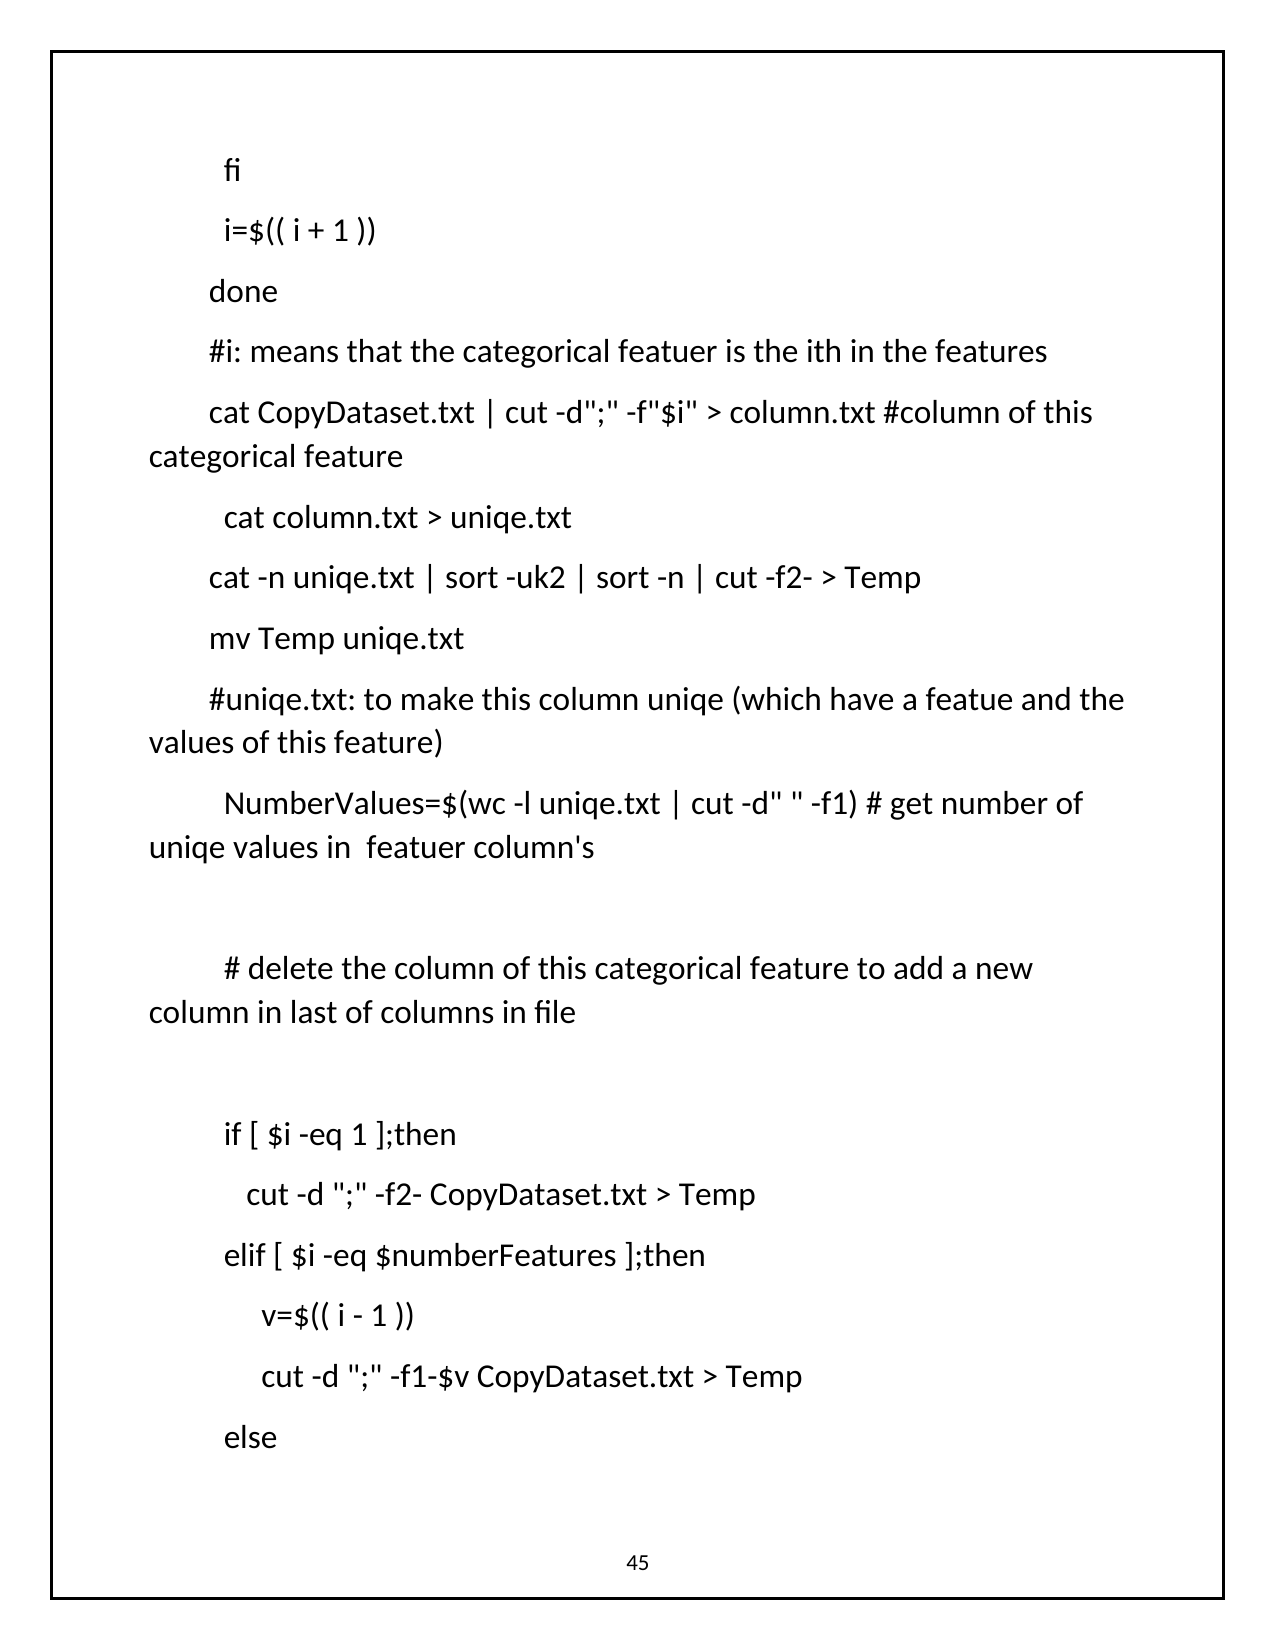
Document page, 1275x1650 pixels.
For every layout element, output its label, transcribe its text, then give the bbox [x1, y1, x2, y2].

text #i: means that the categorical featuer is the ith in the features [148, 330, 1126, 371]
text else [148, 1416, 1126, 1456]
text cut -d ";" -f1-$v CopyDataset.txt > Temp [148, 1355, 1126, 1396]
text NumberValues=$(wc -l uniqe.txt | cut -d" " -f1) # get number of uniqe values in featuer column's [148, 782, 1126, 867]
text if [ $i -eq 1 ];then [148, 1112, 1126, 1153]
text elif [ $i -eq $numberFeatures ];then [148, 1234, 1126, 1274]
text mv Temp uniqe.txt [148, 617, 1126, 658]
text cat column.txt > uniqe.txt [148, 496, 1126, 536]
text cat -n uniqe.txt | sort -uk2 | sort -n | cut -f2- > Temp [148, 556, 1126, 597]
text done [148, 270, 1126, 311]
text fi [148, 148, 1126, 189]
text # delete the column of this categorical feature to add a new column in last of columns in file [148, 947, 1126, 1032]
text i=$(( i + 1 )) [148, 209, 1126, 250]
text v=$(( i - 1 )) [148, 1294, 1126, 1335]
text cat CopyDataset.txt | cut -d";" -f"$i" > column.txt #column of this categorical feature [148, 391, 1126, 476]
text cut -d ";" -f2- CopyDataset.txt > Temp [148, 1173, 1126, 1214]
text #uniqe.txt: to make this column uniqe (which have a featue and the values of this feature) [148, 677, 1126, 762]
